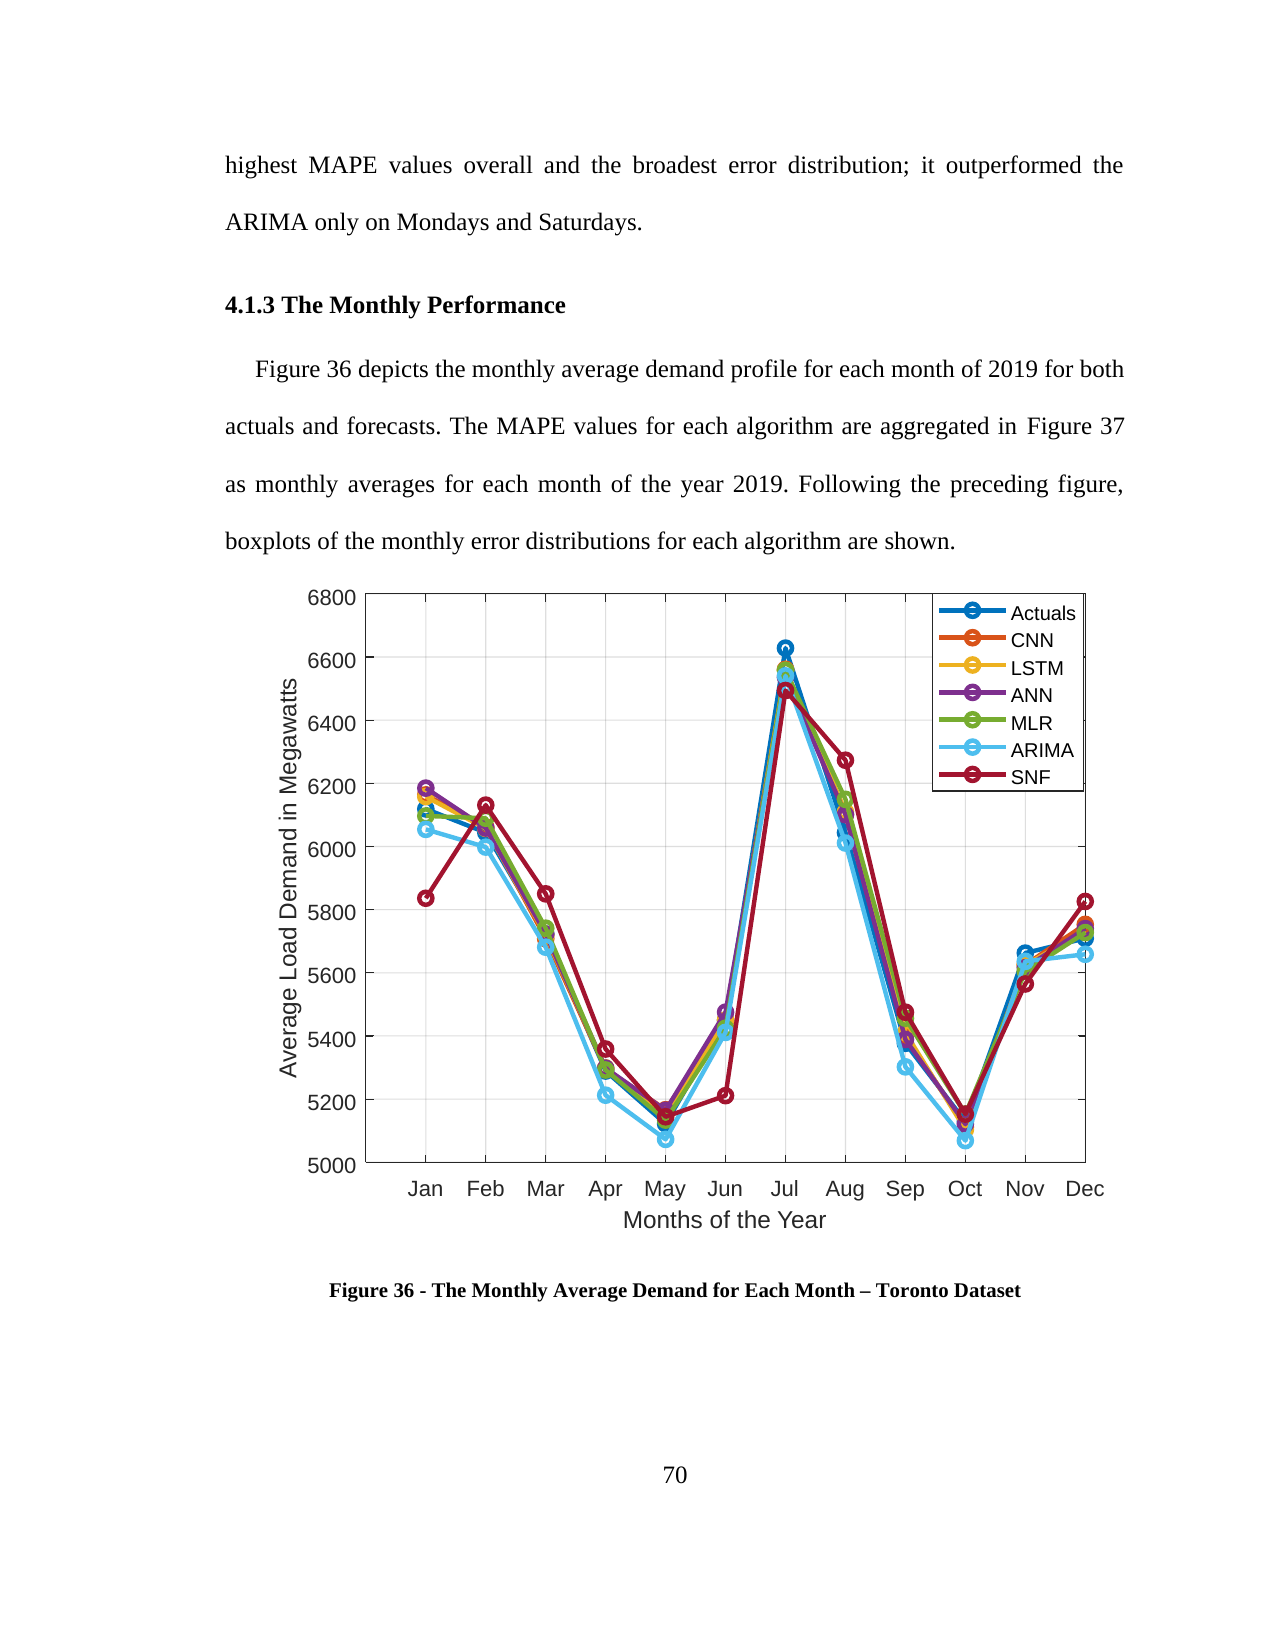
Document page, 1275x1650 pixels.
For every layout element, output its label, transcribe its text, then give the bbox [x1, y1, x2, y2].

text Figure 36 depicts the monthly average demand profile for each month of 2019 for both actuals and forecasts. The MAPE values for each algorithm are aggregated in Figure 37 as monthly averages for each month of the year 2019. Following the preceding figure, boxplots of the monthly error distributions for each algorithm are shown. [225, 354, 1125, 555]
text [225, 150, 1125, 236]
subtitle 4.1.3 The Monthly Performance [225, 290, 1125, 319]
